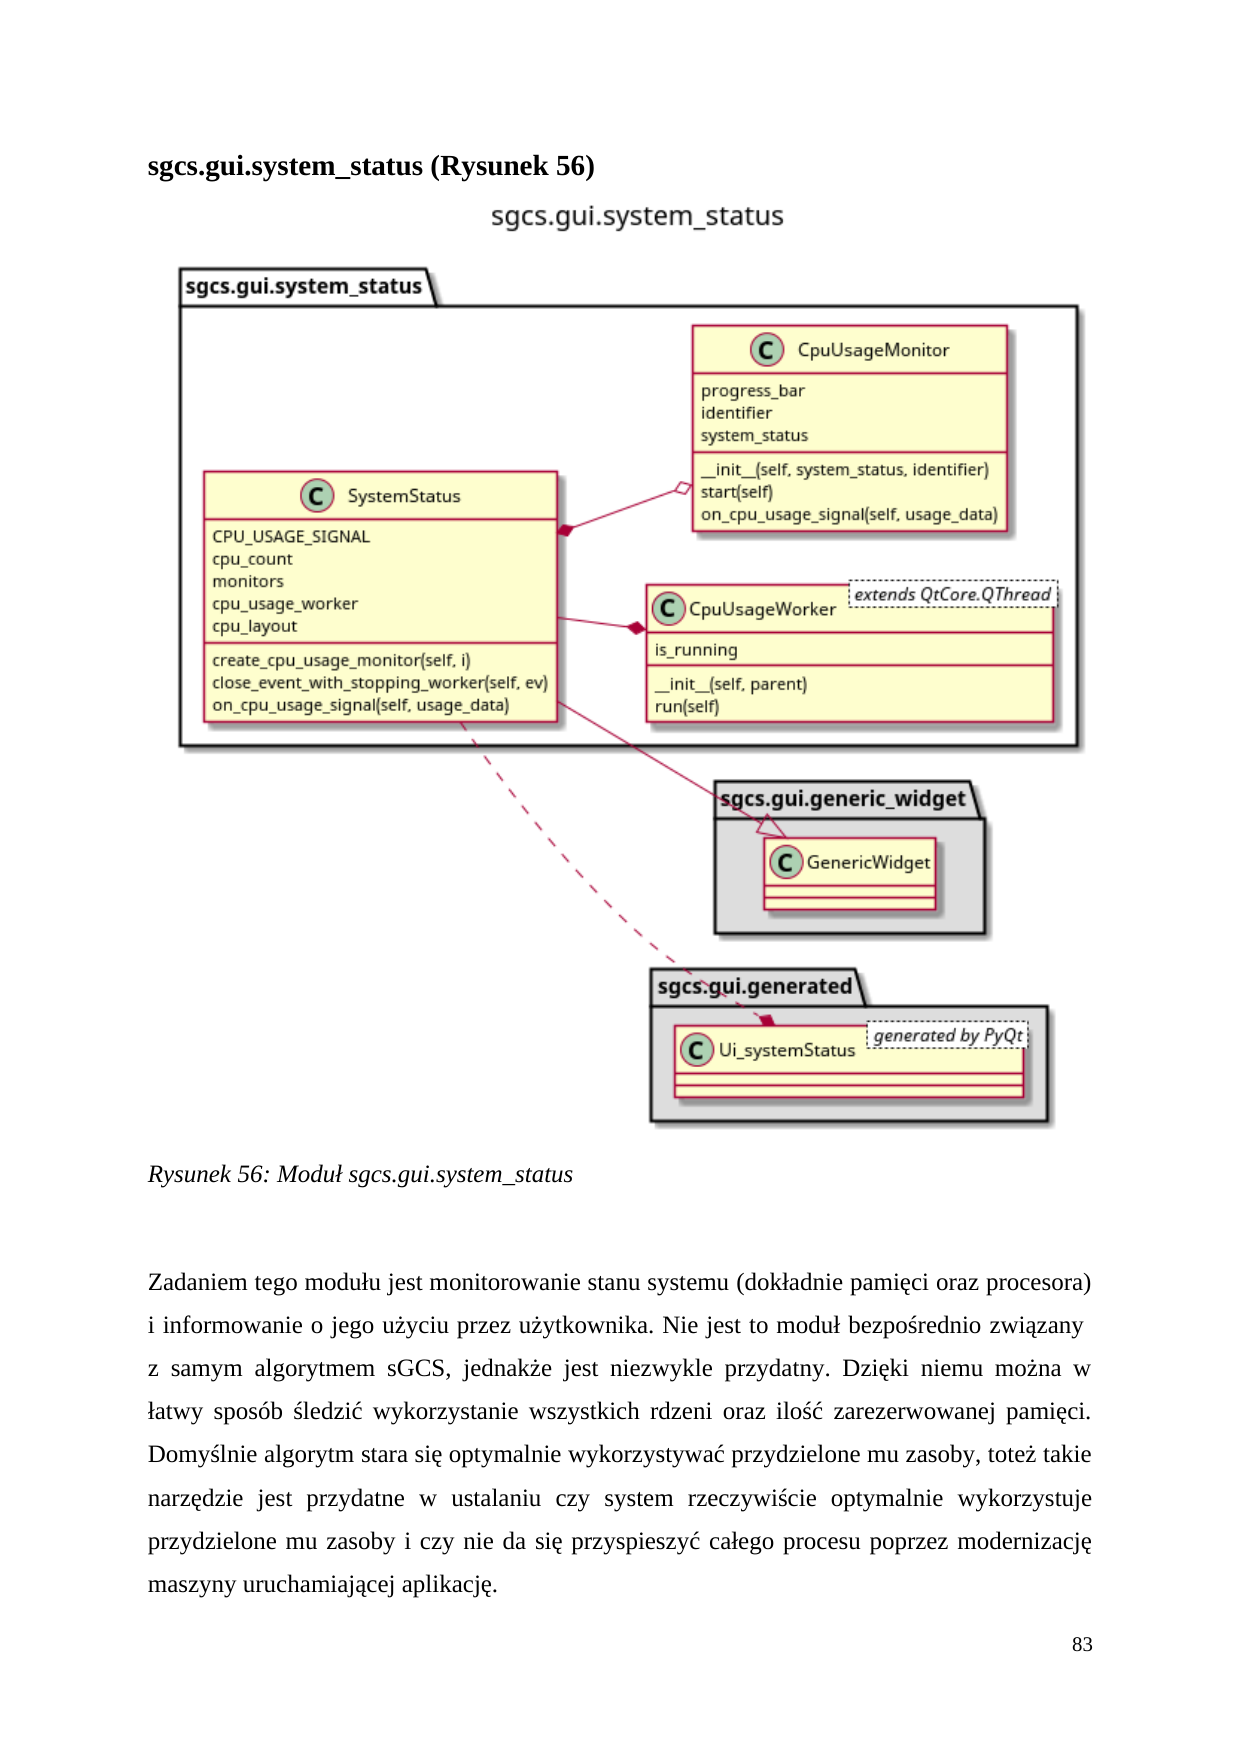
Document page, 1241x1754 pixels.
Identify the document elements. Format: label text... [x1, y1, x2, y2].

text Zadaniem tego modułu jest monitorowanie stanu systemu (dokładnie pamięci oraz procesora) i informowanie o jego użyciu przez użytkownika. Nie jest to moduł bezpośrednio związany z samym algorytmem sGCS, jednakże jest niezwykle przydatny. Dzięki niemu można w łatwy sposób śledzić wykorzystanie wszystkich rdzeni oraz ilość zarezerwowanej pamięci. Domyślnie algorytm stara się optymalnie wykorzystywać przydzielone mu zasoby, toteż takie narzędzie jest przydatne w ustalaniu czy system rzeczywiście optymalnie wykorzystuje przydzielone mu zasoby i czy nie da się przyspieszyć całego procesu poprzez modernizację maszyny uruchamiającej aplikację. [148, 1267, 1093, 1598]
text sgcs.gui.system_status (Rysunek 56) [148, 148, 1093, 181]
picture [147, 197, 1093, 1137]
